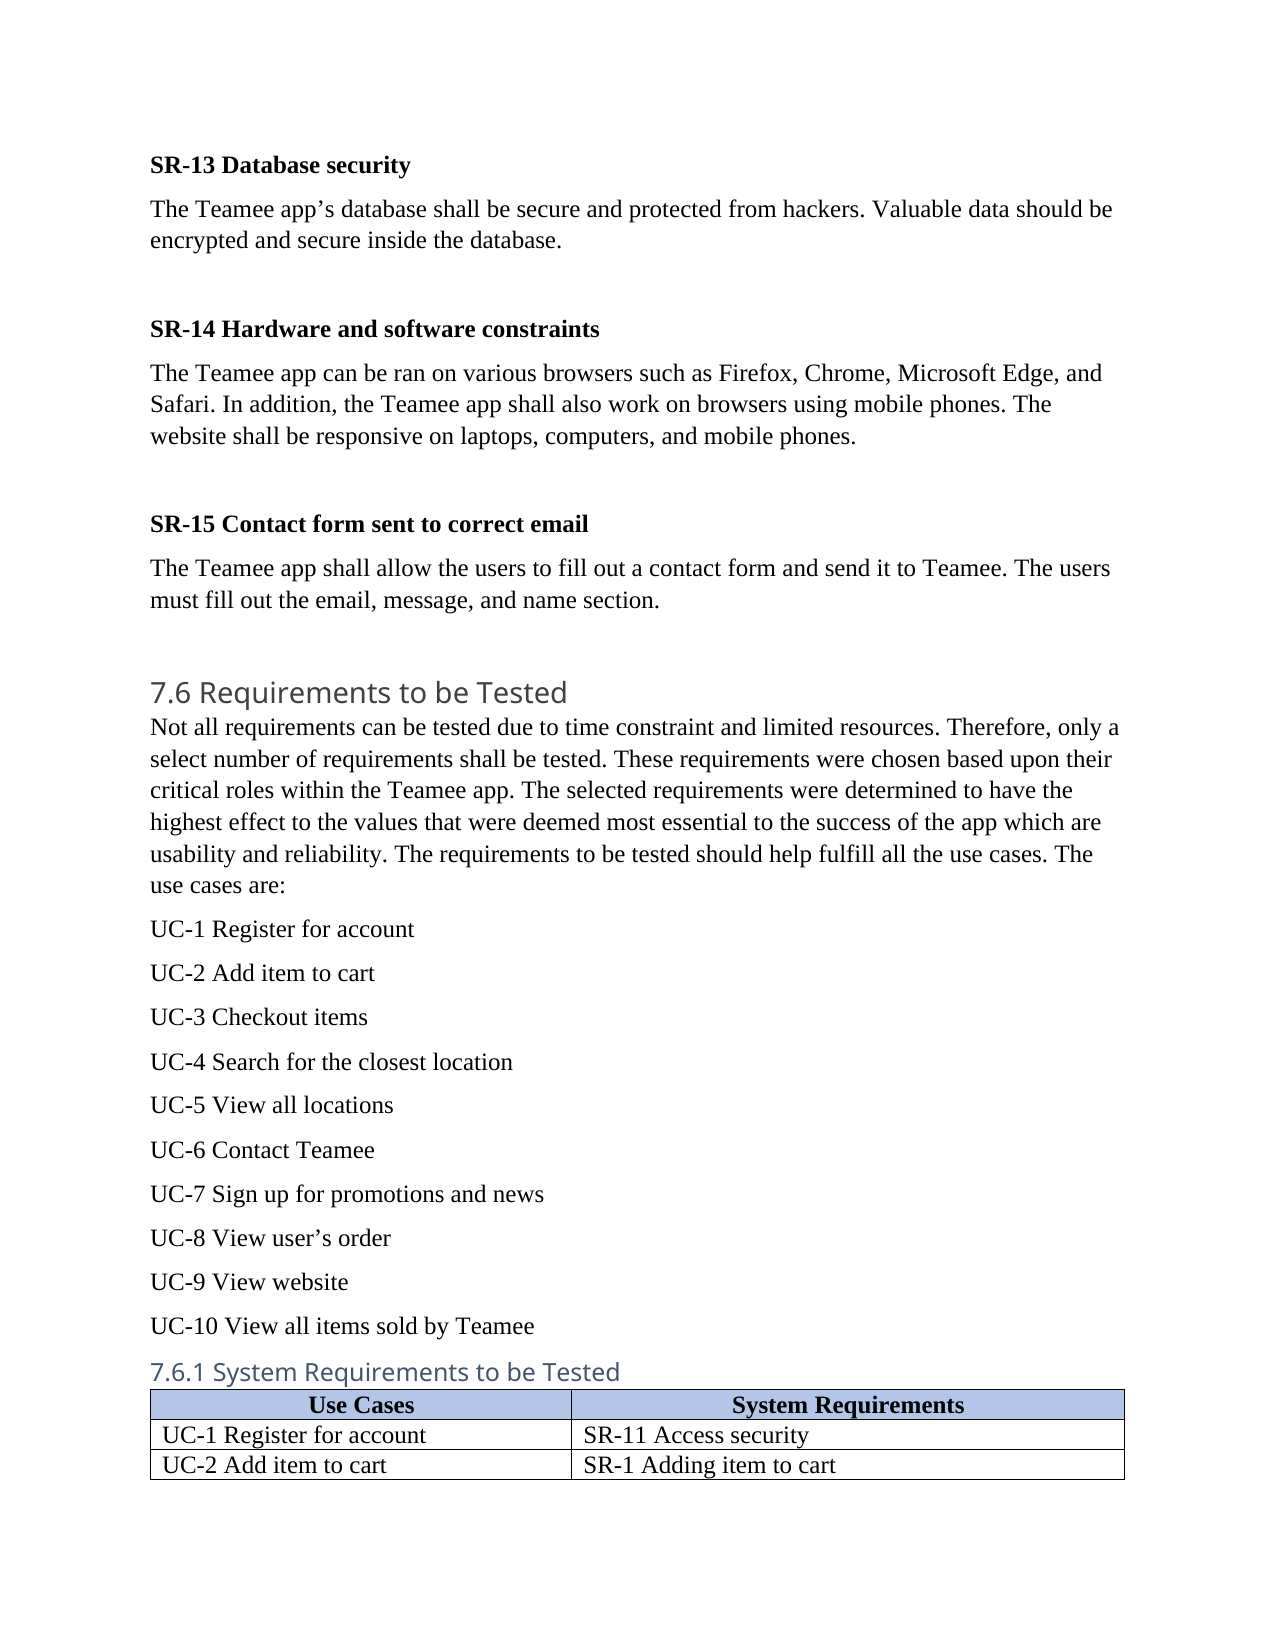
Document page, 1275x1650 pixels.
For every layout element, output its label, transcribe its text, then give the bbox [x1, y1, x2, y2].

text The Teamee app’s database shall be secure and protected from hackers. Valuable data should be encrypted and secure inside the database. [150, 194, 1125, 254]
text UC-6 Contact Teamee [150, 1135, 1125, 1163]
text Not all requirements can be tested due to time constraint and limited resources. Therefore, only a select number of requirements shall be tested. These requirements were chosen based upon their critical roles within the Teamee app. The selected requirements were determined to have the highest effect to the values that were deemed most essential to the success of the app which are usability and reliability. The requirements to be tested should help fulfill all the use cases. The use cases are: [150, 712, 1125, 899]
text UC-2 Add item to cart [150, 958, 1125, 987]
text UC-7 Sign up for promotions and news [150, 1179, 1125, 1207]
text UC-4 Search for the closest location [150, 1047, 1125, 1075]
text UC-5 View all locations [150, 1091, 1125, 1119]
table_header System Requirements [572, 1390, 1124, 1419]
table_cell SR-11 Access security [572, 1420, 1124, 1449]
table_cell UC-1 Register for account [151, 1420, 571, 1449]
table_cell SR-1 Adding item to cart [572, 1450, 1124, 1478]
text SR-13 Database security [150, 150, 1125, 179]
text The Teamee app can be ran on various browsers such as Firefox, Chrome, Microsoft Edge, and Safari. In addition, the Teamee app shall also work on browsers using mobile phones. The website shall be responsive on laptops, computers, and mobile phones. [150, 358, 1125, 450]
text UC-10 View all items sold by Teamee [150, 1311, 1125, 1340]
table_header Use Cases [151, 1390, 571, 1419]
text SR-15 Contact form sent to correct email [150, 509, 1125, 538]
text UC-1 Register for account [150, 914, 1125, 943]
text UC-9 View website [150, 1267, 1125, 1296]
text UC-8 View user’s order [150, 1223, 1125, 1252]
subtitle 7.6 Requirements to be Tested [150, 673, 1125, 712]
text The Teamee app shall allow the users to fill out a contact form and send it to Teamee. The users must fill out the email, message, and name section. [150, 553, 1125, 613]
table_cell UC-2 Add item to cart [151, 1450, 571, 1478]
text UC-3 Checkout items [150, 1002, 1125, 1031]
text SR-14 Hardware and software constraints [150, 314, 1125, 342]
subtitle 7.6.1 System Requirements to be Tested [150, 1355, 1125, 1389]
